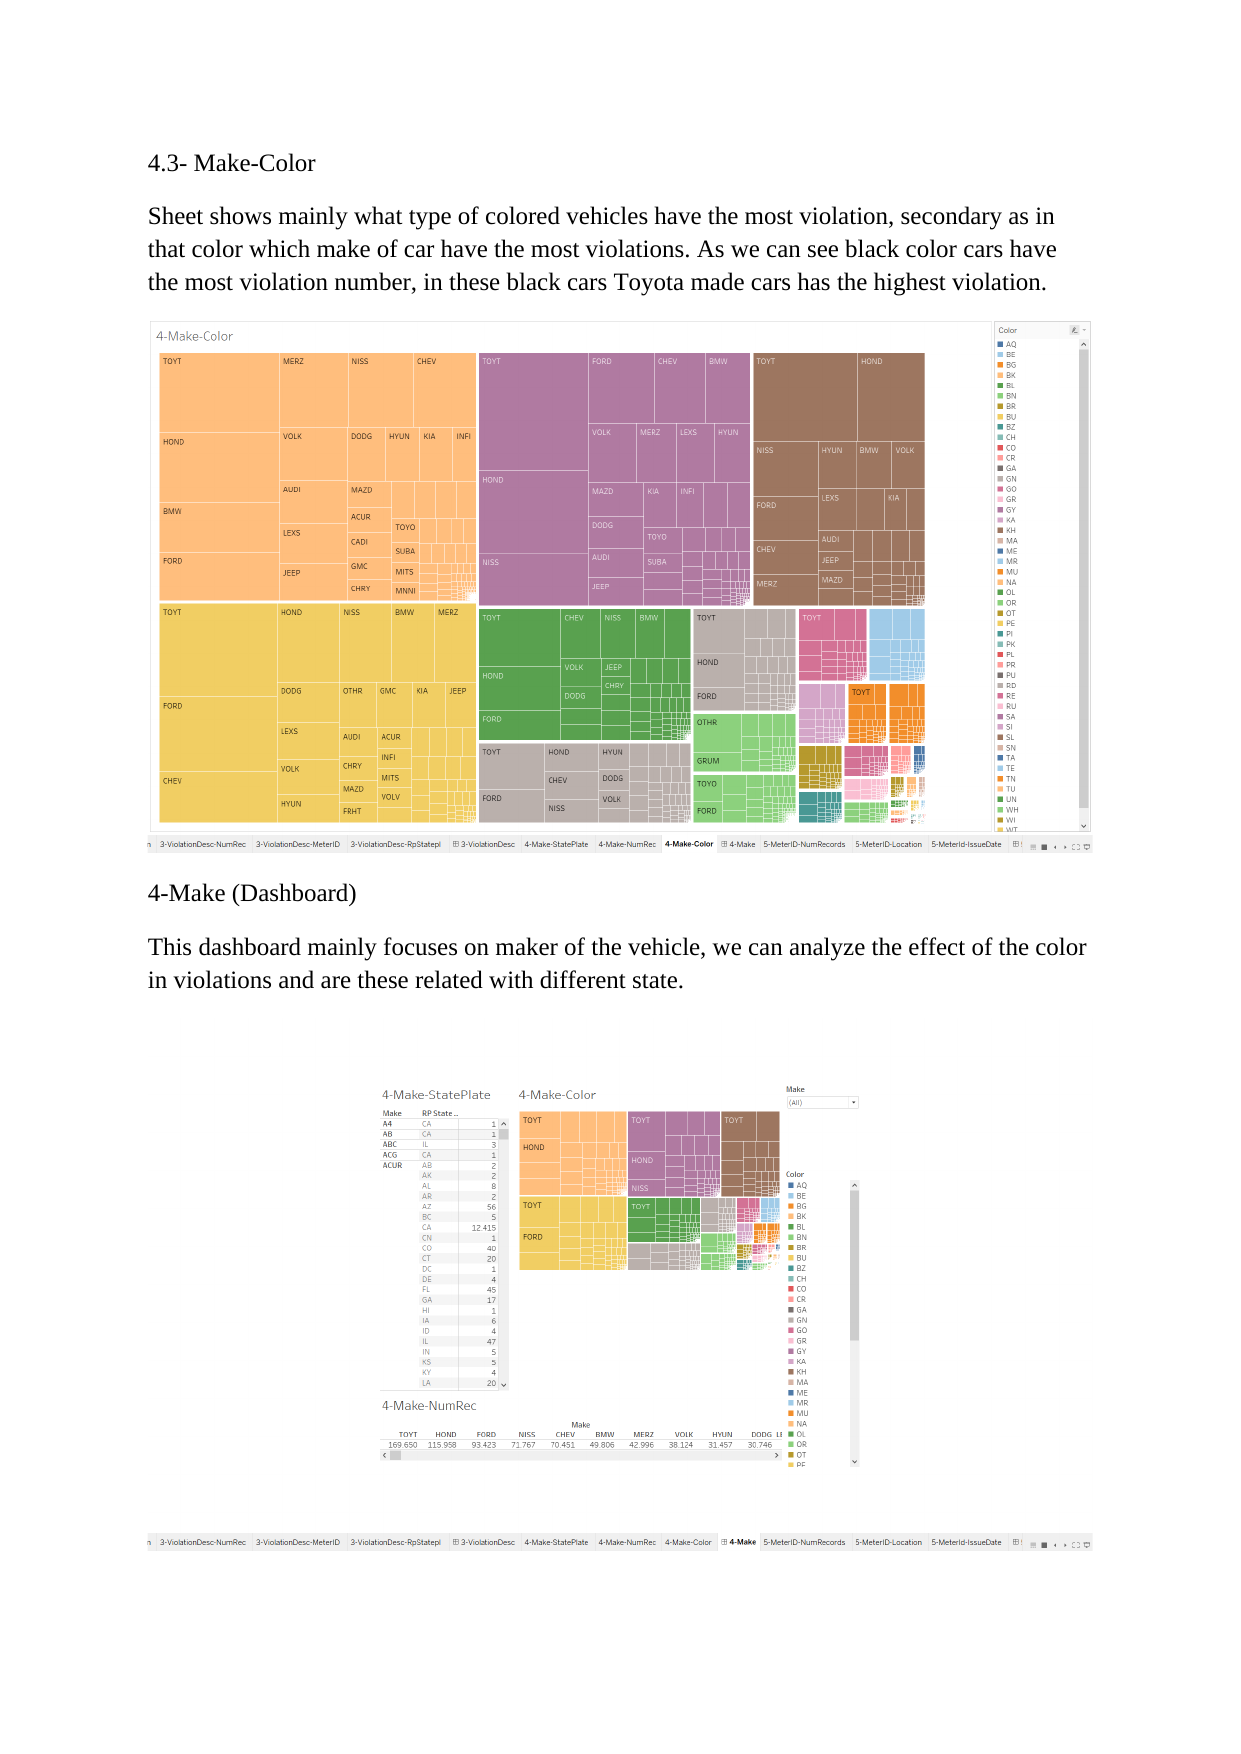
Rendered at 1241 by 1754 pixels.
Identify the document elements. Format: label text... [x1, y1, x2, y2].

text 4-Make (Dashboard) [148, 878, 1093, 907]
picture [147, 1018, 1093, 1551]
picture [147, 321, 1093, 853]
text Sheet shows mainly what type of colored vehicles have the most violation, secondary as in that color which make of car have the most violations. As we can see black color cars have the most violation number, in these black cars Toyota made cars has the highest violation. [148, 201, 1093, 296]
text This dashboard mainly focuses on maker of the vehicle, we can analyze the effect of the color in violations and are these related with different state. [148, 932, 1093, 993]
text 4.3- Make-Color [148, 148, 1093, 176]
